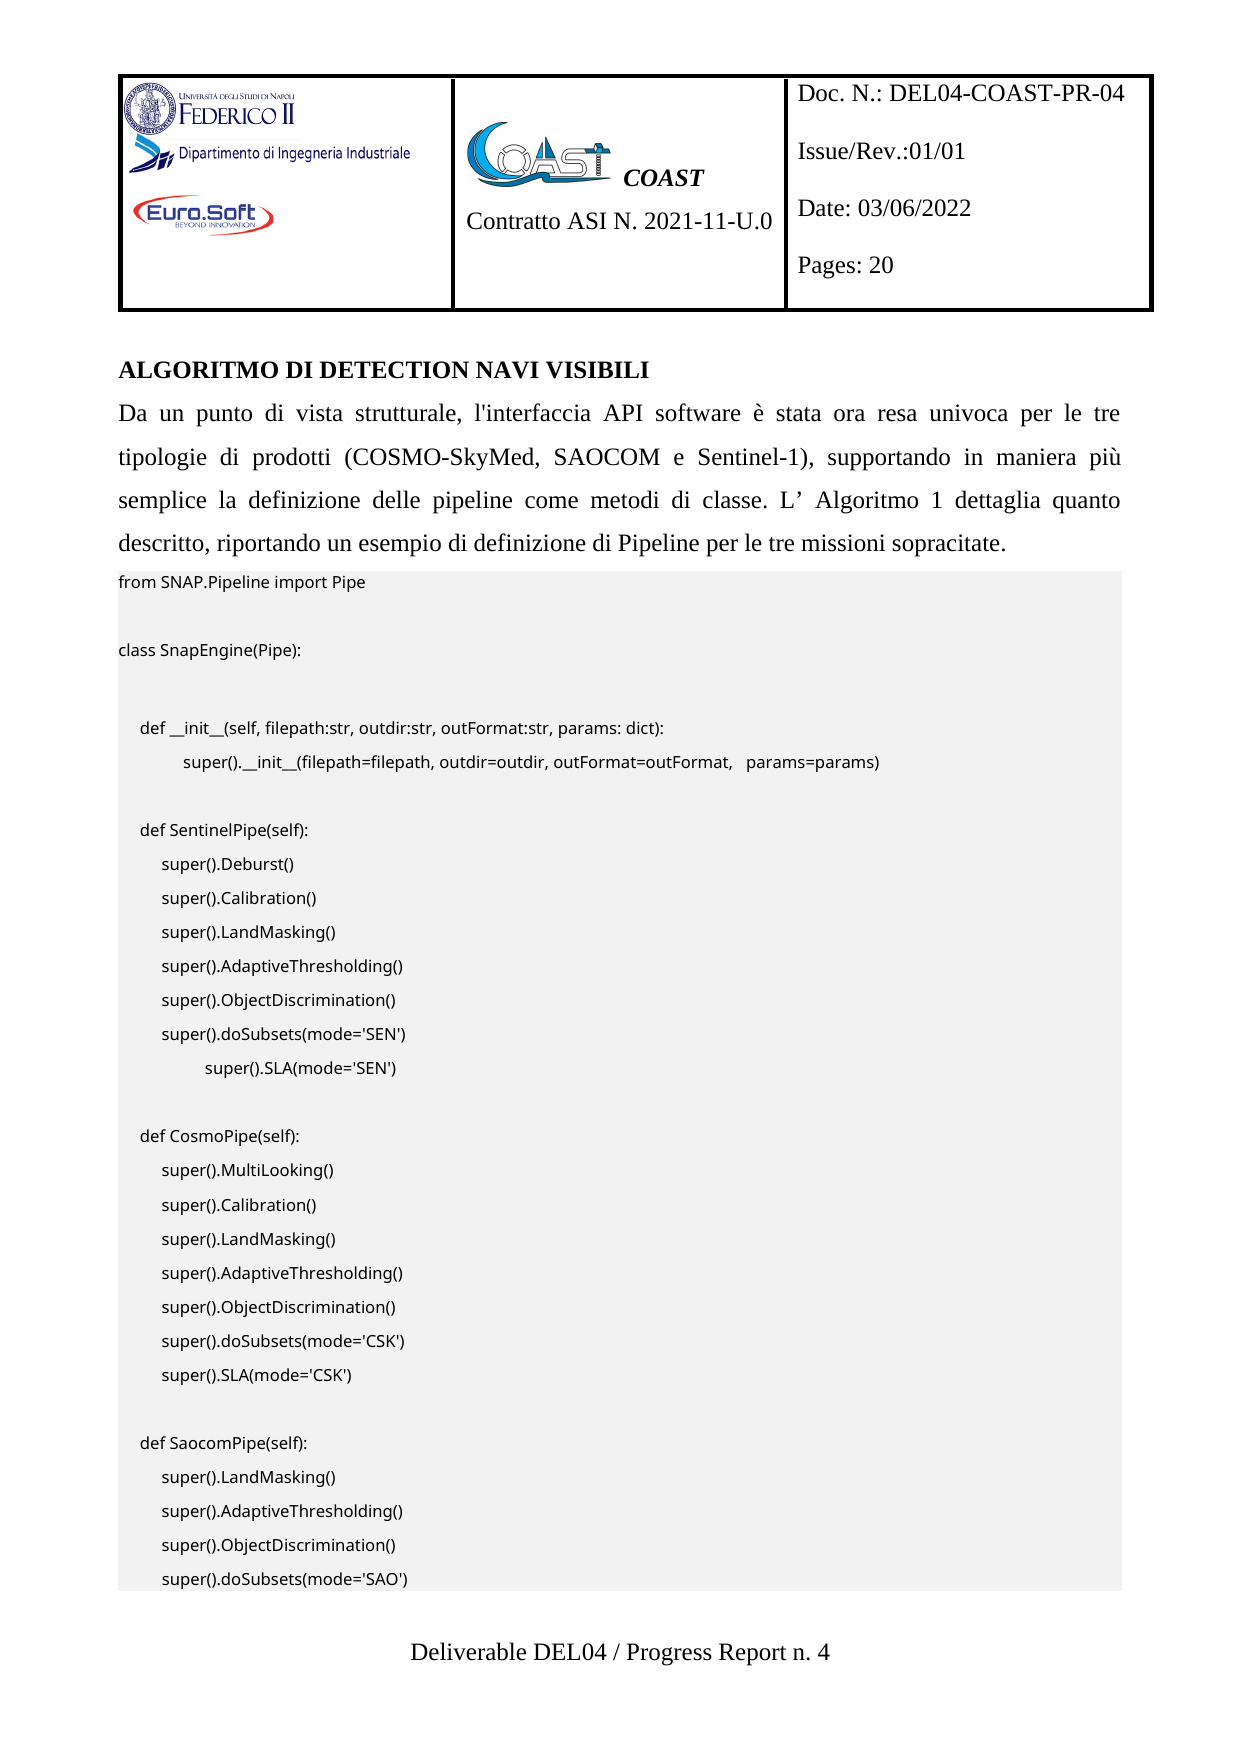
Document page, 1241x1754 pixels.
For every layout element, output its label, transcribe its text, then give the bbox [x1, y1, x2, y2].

text super().doSubsets(mode='SAO') [118, 1568, 1122, 1591]
text super().MultiLooking() [118, 1159, 1122, 1182]
text super().doSubsets(mode='SEN') [118, 1023, 1122, 1046]
text super().ObjectDiscrimination() [118, 989, 1122, 1011]
text super().LandMasking() [118, 921, 1122, 943]
picture [485, 122, 611, 187]
text super().doSubsets(mode='CSK') [118, 1329, 1122, 1352]
text ALGORITMO DI DETECTION NAVI VISIBILI [118, 355, 1122, 384]
text super().SLA(mode='CSK') [118, 1363, 1122, 1386]
text def __init__(self, filepath:str, outdir:str, outFormat:str, params: dict): [118, 716, 1122, 739]
text super().ObjectDiscrimination() [118, 1295, 1122, 1318]
text def CosmoPipe(self): [118, 1125, 1122, 1148]
text super().AdaptiveThresholding() [118, 1261, 1122, 1284]
text super().Calibration() [118, 1193, 1122, 1216]
text super().AdaptiveThresholding() [118, 1500, 1122, 1522]
text class SnapEngine(Pipe): [118, 639, 1122, 662]
text super().LandMasking() [118, 1227, 1122, 1250]
picture [467, 122, 517, 187]
text super().ObjectDiscrimination() [118, 1534, 1122, 1556]
text super().Calibration() [118, 887, 1122, 909]
picture [123, 78, 411, 248]
text def SentinelPipe(self): [118, 818, 1122, 841]
text super().LandMasking() [118, 1466, 1122, 1488]
text super().Deburst() [118, 852, 1122, 875]
text super().SLA(mode='SEN') [118, 1057, 1122, 1079]
text Da un punto di vista strutturale, l'interfaccia API software è stata ora resa univoca per le tre tipologie di prodotti (COSMO-SkyMed, SAOCOM e Sentinel-1), supportando in maniera più semplice la definizione delle pipeline come metodi di classe. L’ Algoritmo 1 dettaglia quanto descritto, riportando un esempio di definizione di Pipeline per le tre missioni sopracitate. [118, 398, 1122, 557]
text def SaocomPipe(self): [118, 1432, 1122, 1454]
text super().AdaptiveThresholding() [118, 955, 1122, 977]
text super().__init__(filepath=filepath, outdir=outdir, outFormat=outFormat, params=params) [118, 750, 1122, 773]
text from SNAP.Pipeline import Pipe [118, 571, 1122, 594]
